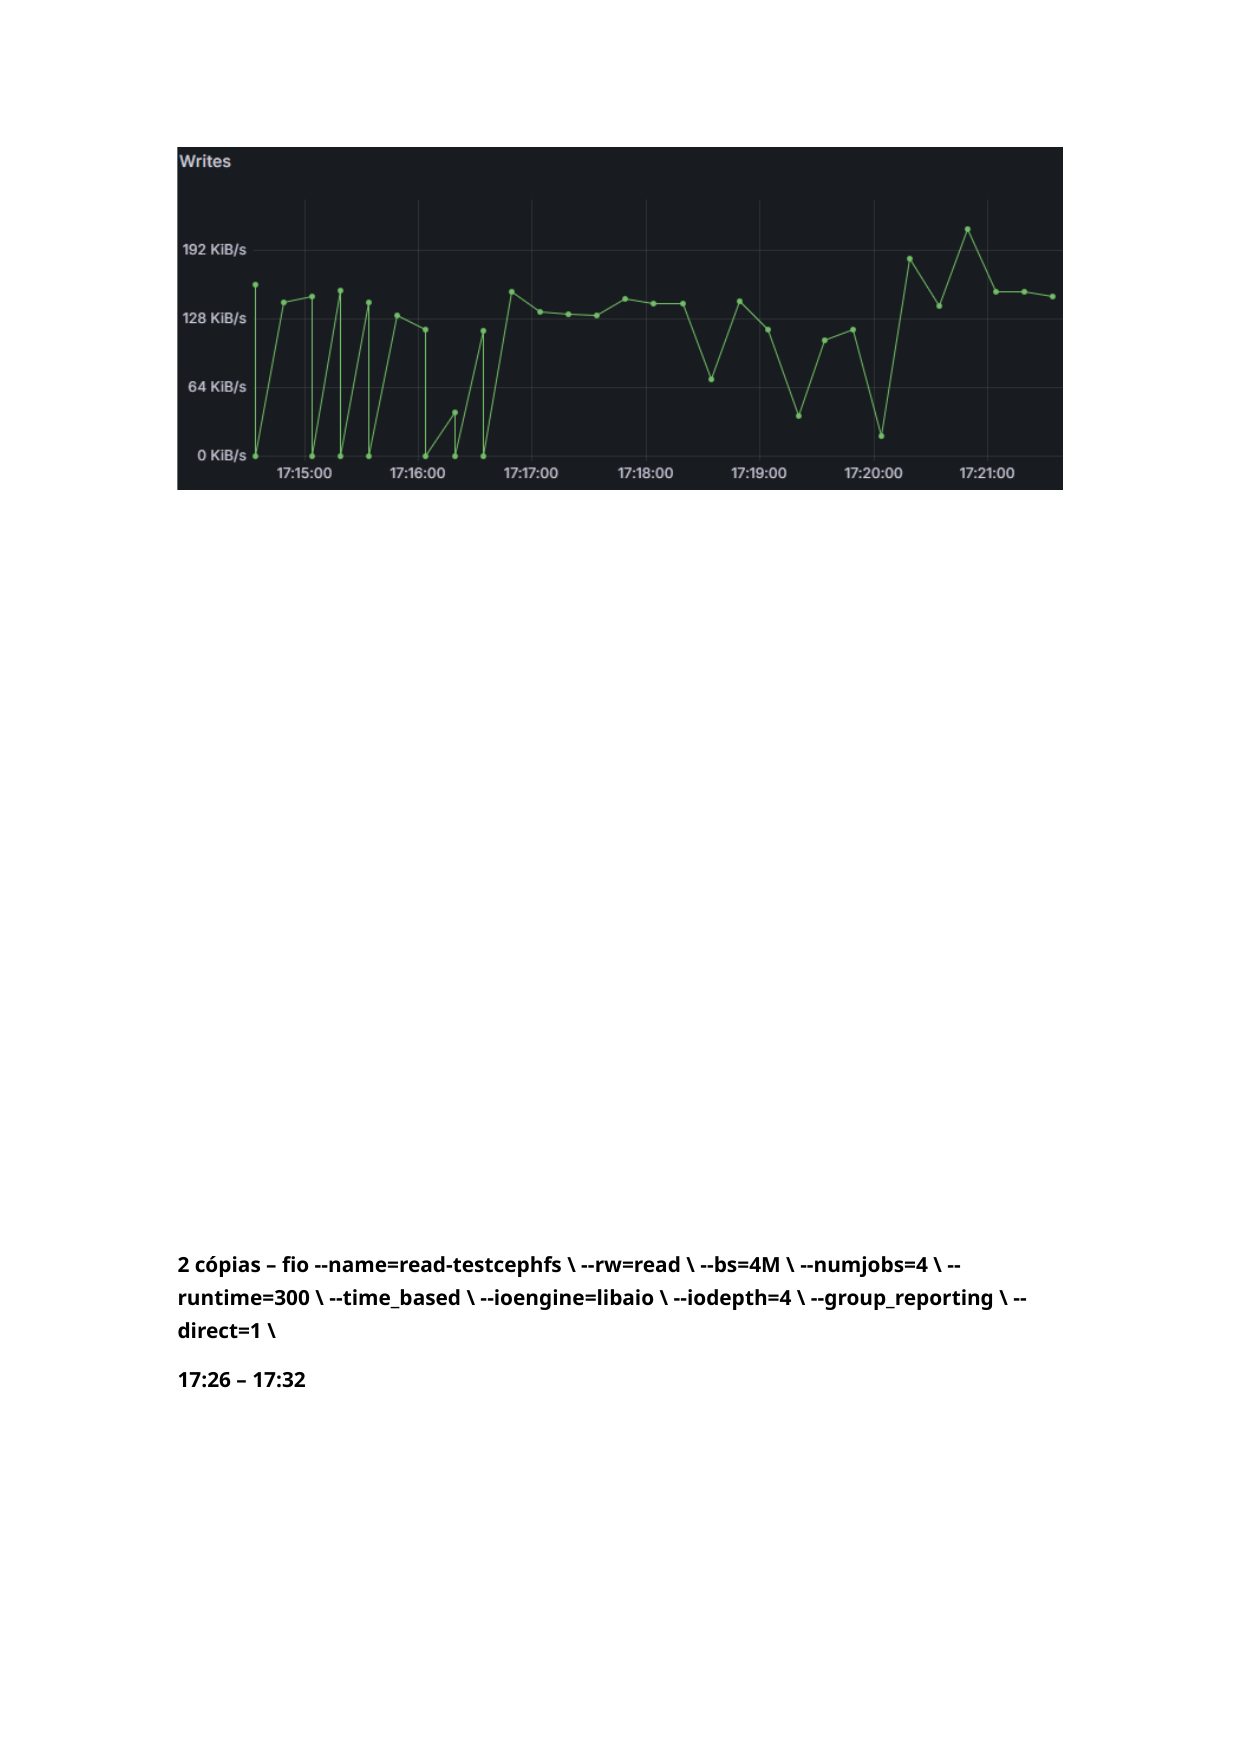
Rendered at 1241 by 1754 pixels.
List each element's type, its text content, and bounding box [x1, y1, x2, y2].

text 2 cópias – fio --name=read-testcephfs \ --rw=read \ --bs=4M \ --numjobs=4 \ --runtime=300 \ --time_based \ --ioengine=libaio \ --iodepth=4 \ --group_reporting \ --direct=1 \ [177, 1251, 1063, 1344]
picture [177, 147, 1063, 490]
text 17:26 – 17:32 [177, 1365, 1063, 1393]
